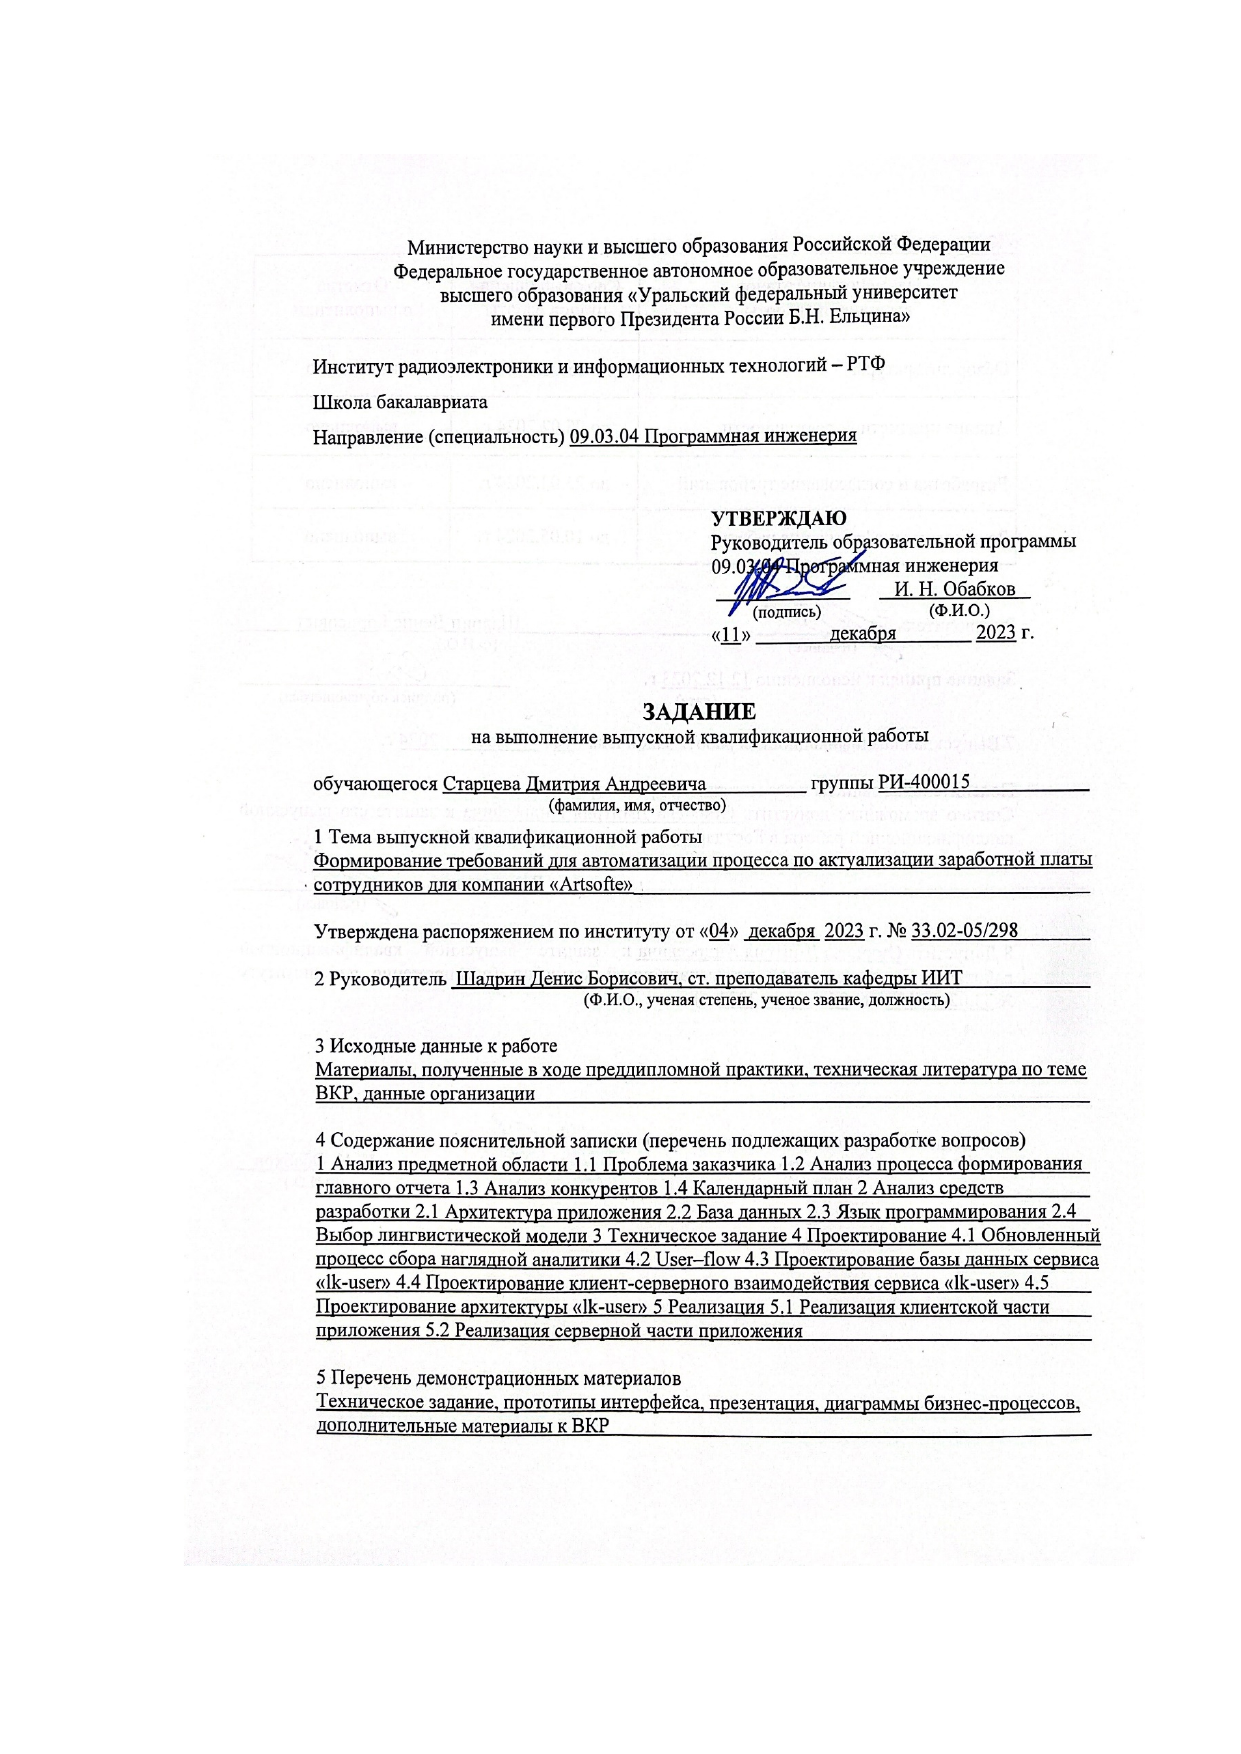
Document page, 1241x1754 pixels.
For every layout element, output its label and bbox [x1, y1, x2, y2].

picture [183, 154, 1146, 1566]
